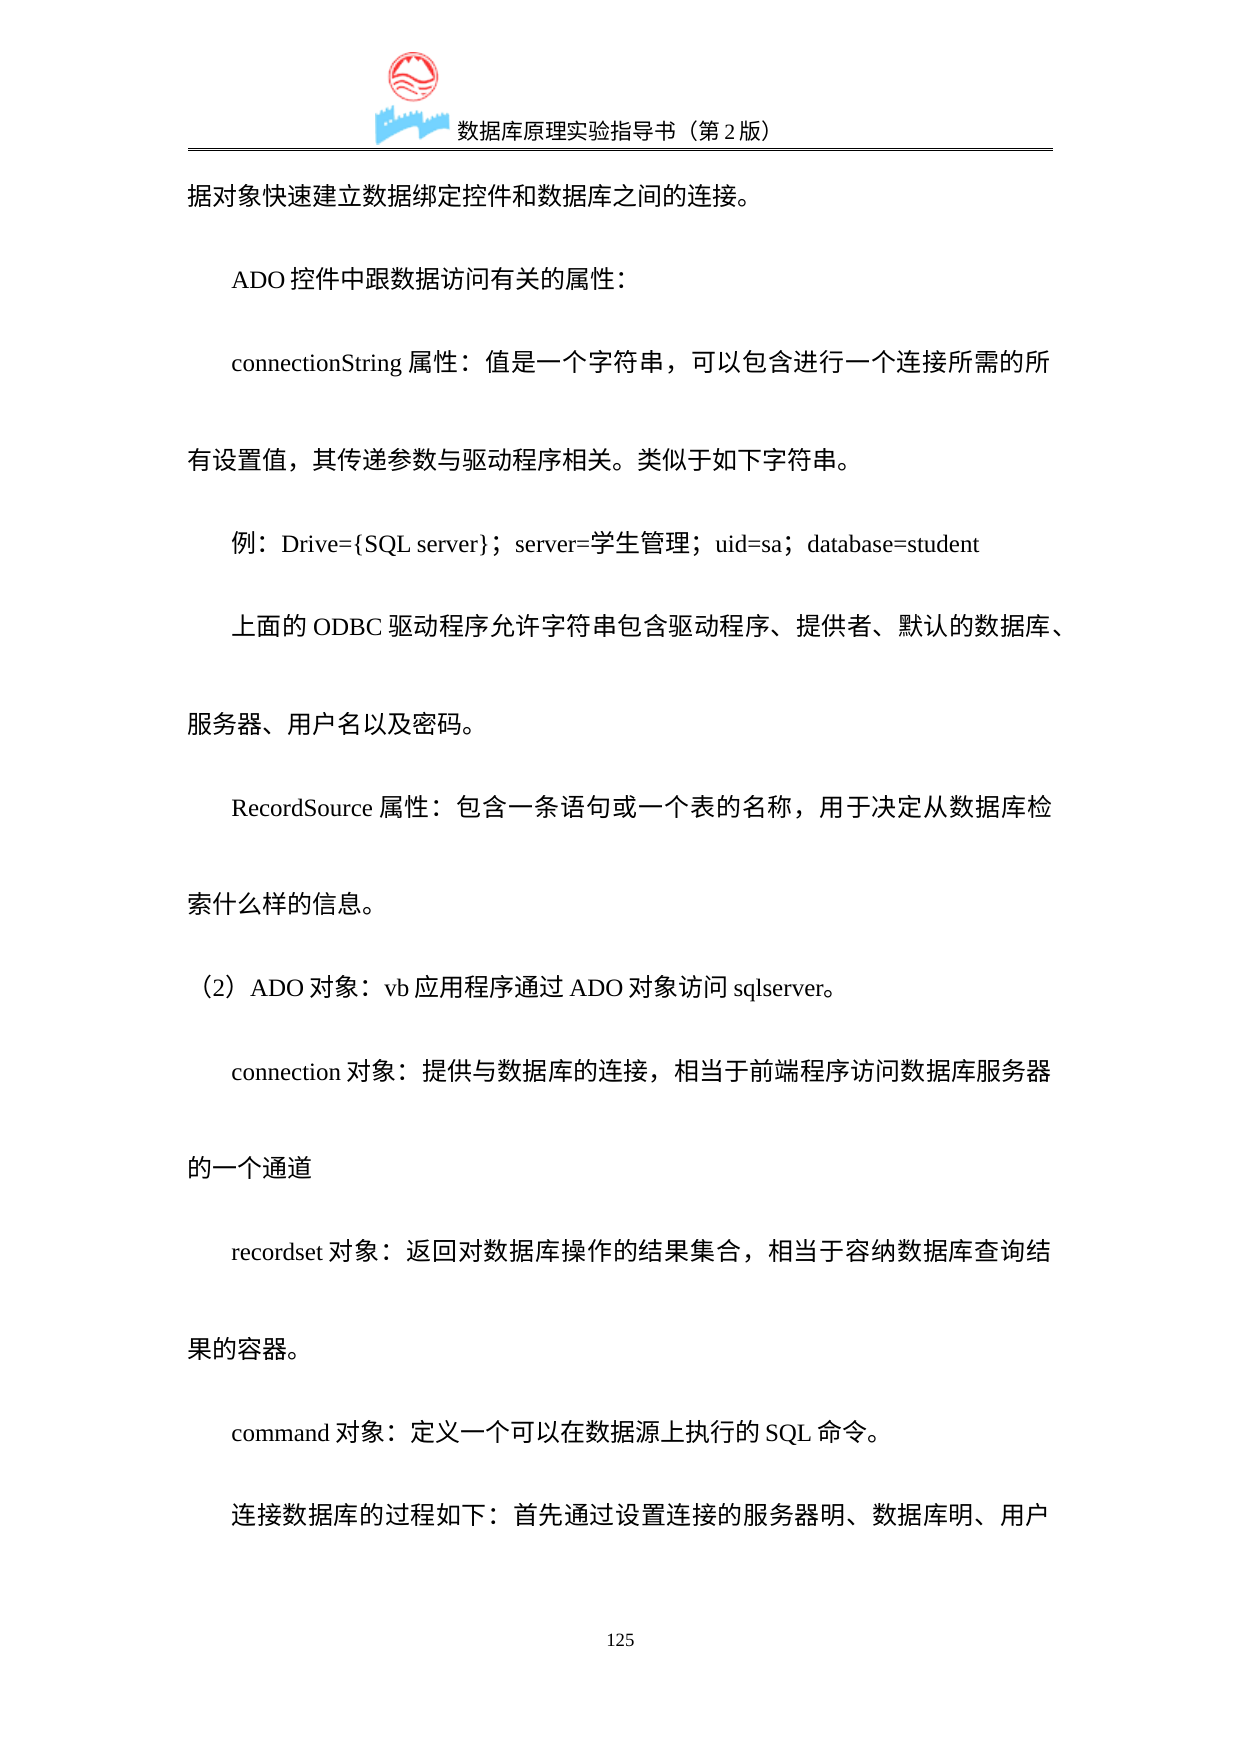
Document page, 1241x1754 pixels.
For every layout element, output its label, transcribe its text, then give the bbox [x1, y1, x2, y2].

text （2）ADO对象：vb应用程序通过ADO对象访问sqlserver。 [187, 953, 1053, 1018]
text recordset对象：返回对数据库操作的结果集合，相当于容纳数据库查询结果的容器。 [187, 1217, 1053, 1380]
text 例：Drive={SQL server}；server=学生管理；uid=sa；database=student [187, 509, 1053, 574]
text ADO控件中跟数据访问有关的属性： [187, 245, 1053, 310]
text connection对象：提供与数据库的连接，相当于前端程序访问数据库服务器的一个通道 [187, 1037, 1053, 1199]
picture [375, 52, 451, 145]
text 连接数据库的过程如下：首先通过设置连接的服务器明、数据库明、用户名和密码建立与数据库的连接（connection），之后通过该连接发送查询命令（command）；最后将查询结果保存至recordset对象返回给用户。 [187, 1481, 1053, 1546]
text （1）ADO控件（以Vb6.0为例）：vb6.0提供的ADO控件使用activeX数据对象快速建立数据绑定控件和数据库之间的连接。 [187, 162, 1053, 227]
text command对象：定义一个可以在数据源上执行的SQL命令。 [187, 1398, 1053, 1463]
text RecordSource属性：包含一条语句或一个表的名称，用于决定从数据库检索什么样的信息。 [187, 773, 1053, 935]
text 上面的ODBC驱动程序允许字符串包含驱动程序、提供者、默认的数据库、服务器、用户名以及密码。 [187, 592, 1053, 755]
text connectionString属性：值是一个字符串，可以包含进行一个连接所需的所有设置值，其传递参数与驱动程序相关。类似于如下字符串。 [187, 328, 1053, 491]
